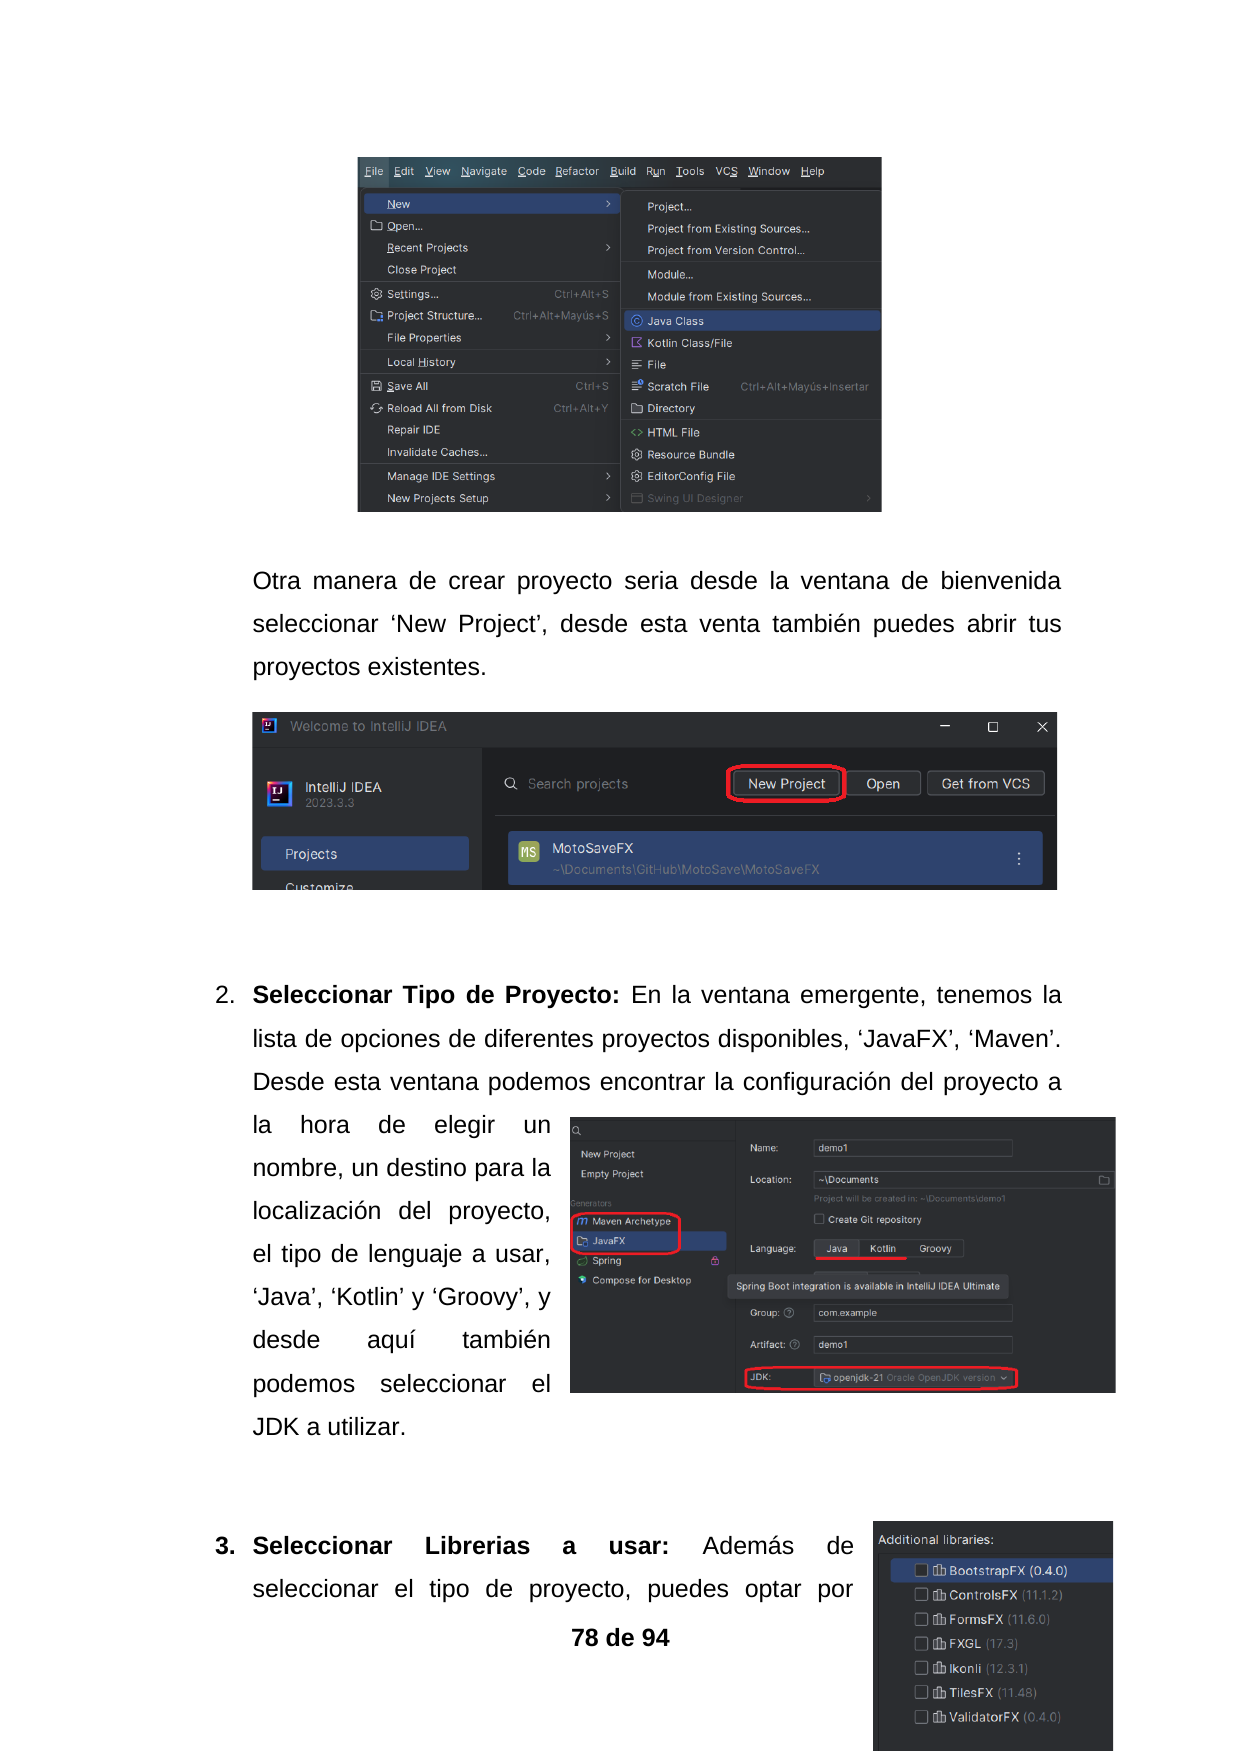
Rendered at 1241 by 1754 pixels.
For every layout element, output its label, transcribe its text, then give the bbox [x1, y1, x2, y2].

picture [252, 712, 1058, 890]
picture [872, 1521, 1113, 1750]
text Otra manera de crear proyecto seria desde la ventana de bienvenida seleccionar ‘New Project’, desde esta venta también puedes abrir tus proyectos existentes. [252, 566, 1063, 681]
picture [568, 1117, 1115, 1392]
picture [356, 157, 882, 511]
